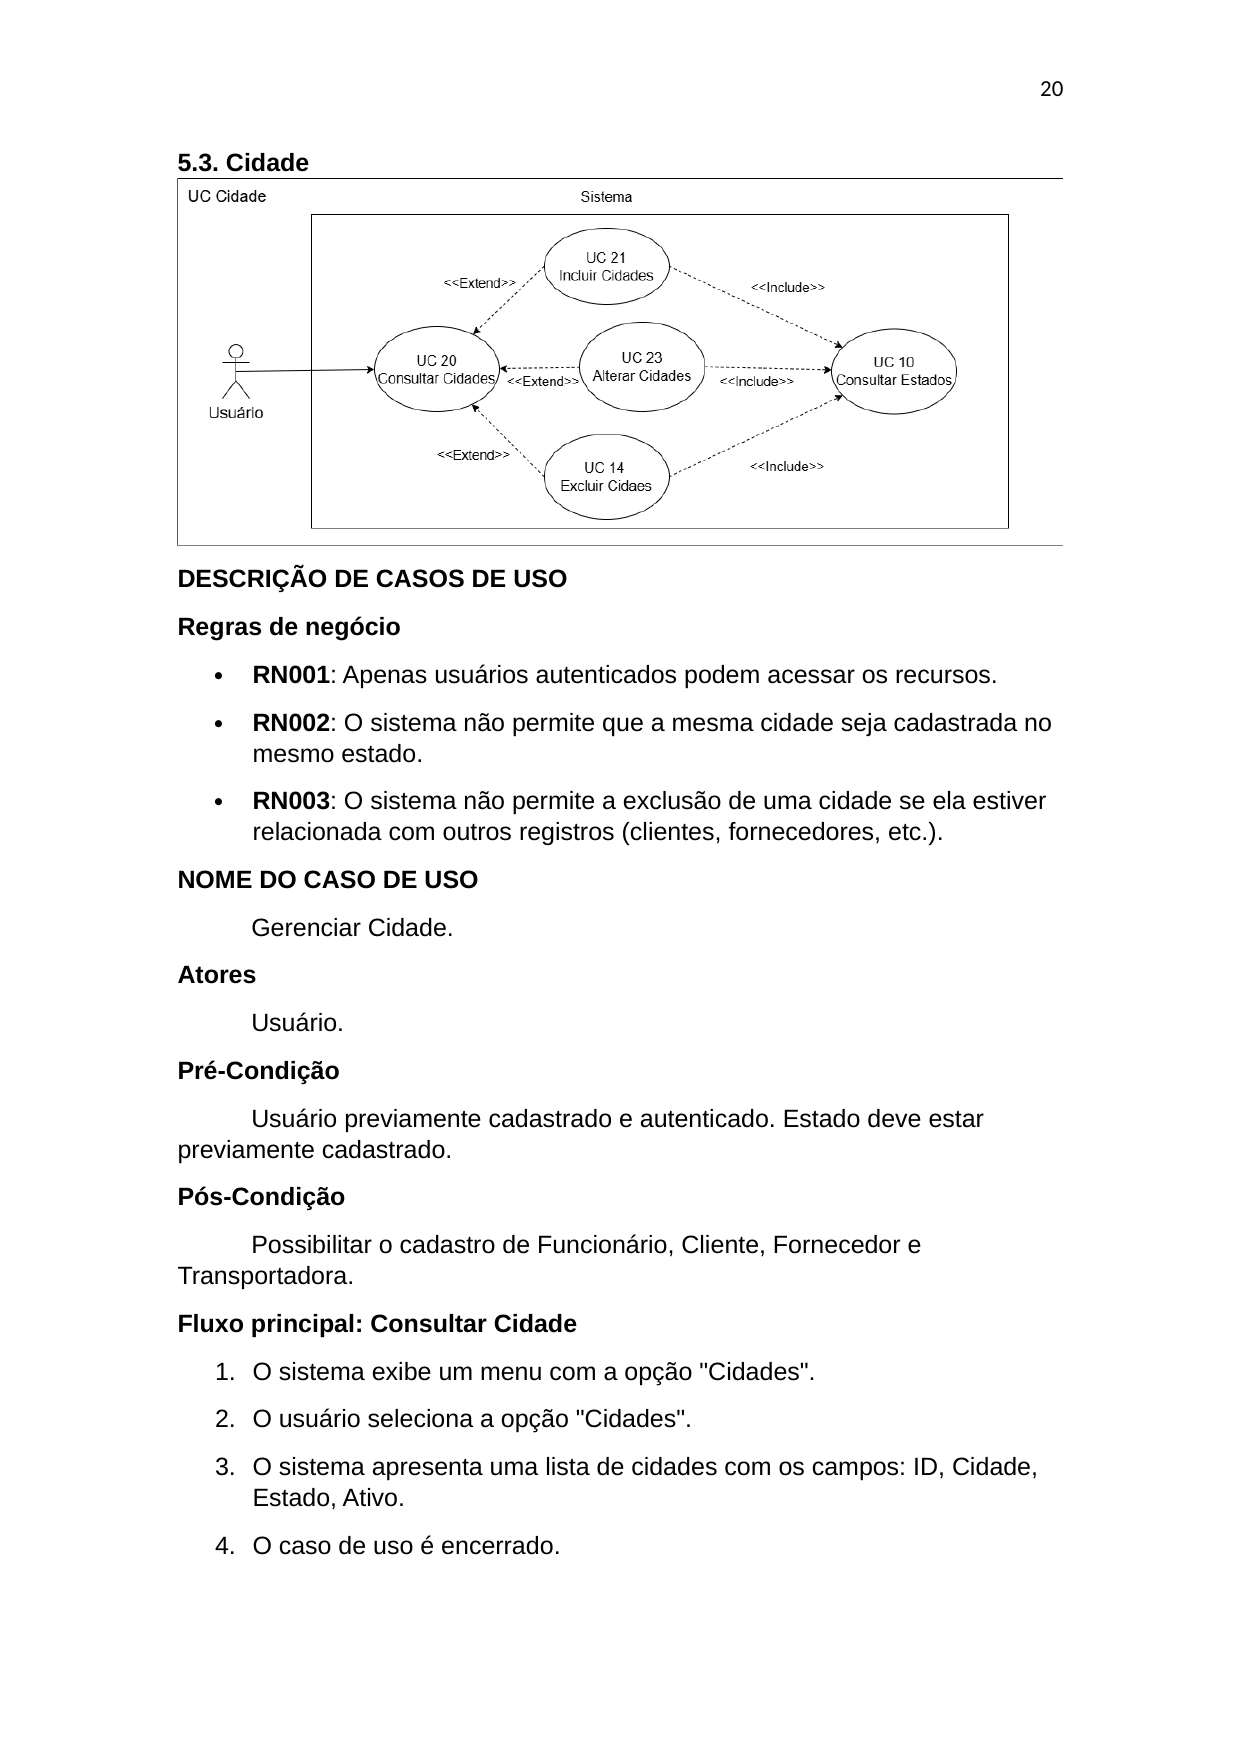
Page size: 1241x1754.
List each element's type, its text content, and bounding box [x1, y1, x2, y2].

subtitle 5.3. Cidade [177, 907, 1063, 936]
list RN003: O sistema não permite a exclusão de uma cidade se ela estiver relacionada com outros registros (clientes, fornecedores, etc.). [215, 1546, 1063, 1606]
picture [177, 938, 1063, 1306]
list RN002: O sistema não permite que a mesma cidade seja cadastrada no mesmo estado. [215, 1467, 1063, 1527]
text Regras de negócio [177, 1372, 1063, 1401]
text DESCRIÇÃO DE CASOS DE USO [177, 1324, 1063, 1353]
list RN001: Apenas usuários autenticados podem acessar os recursos. [215, 1420, 1063, 1448]
picture [177, 147, 431, 794]
